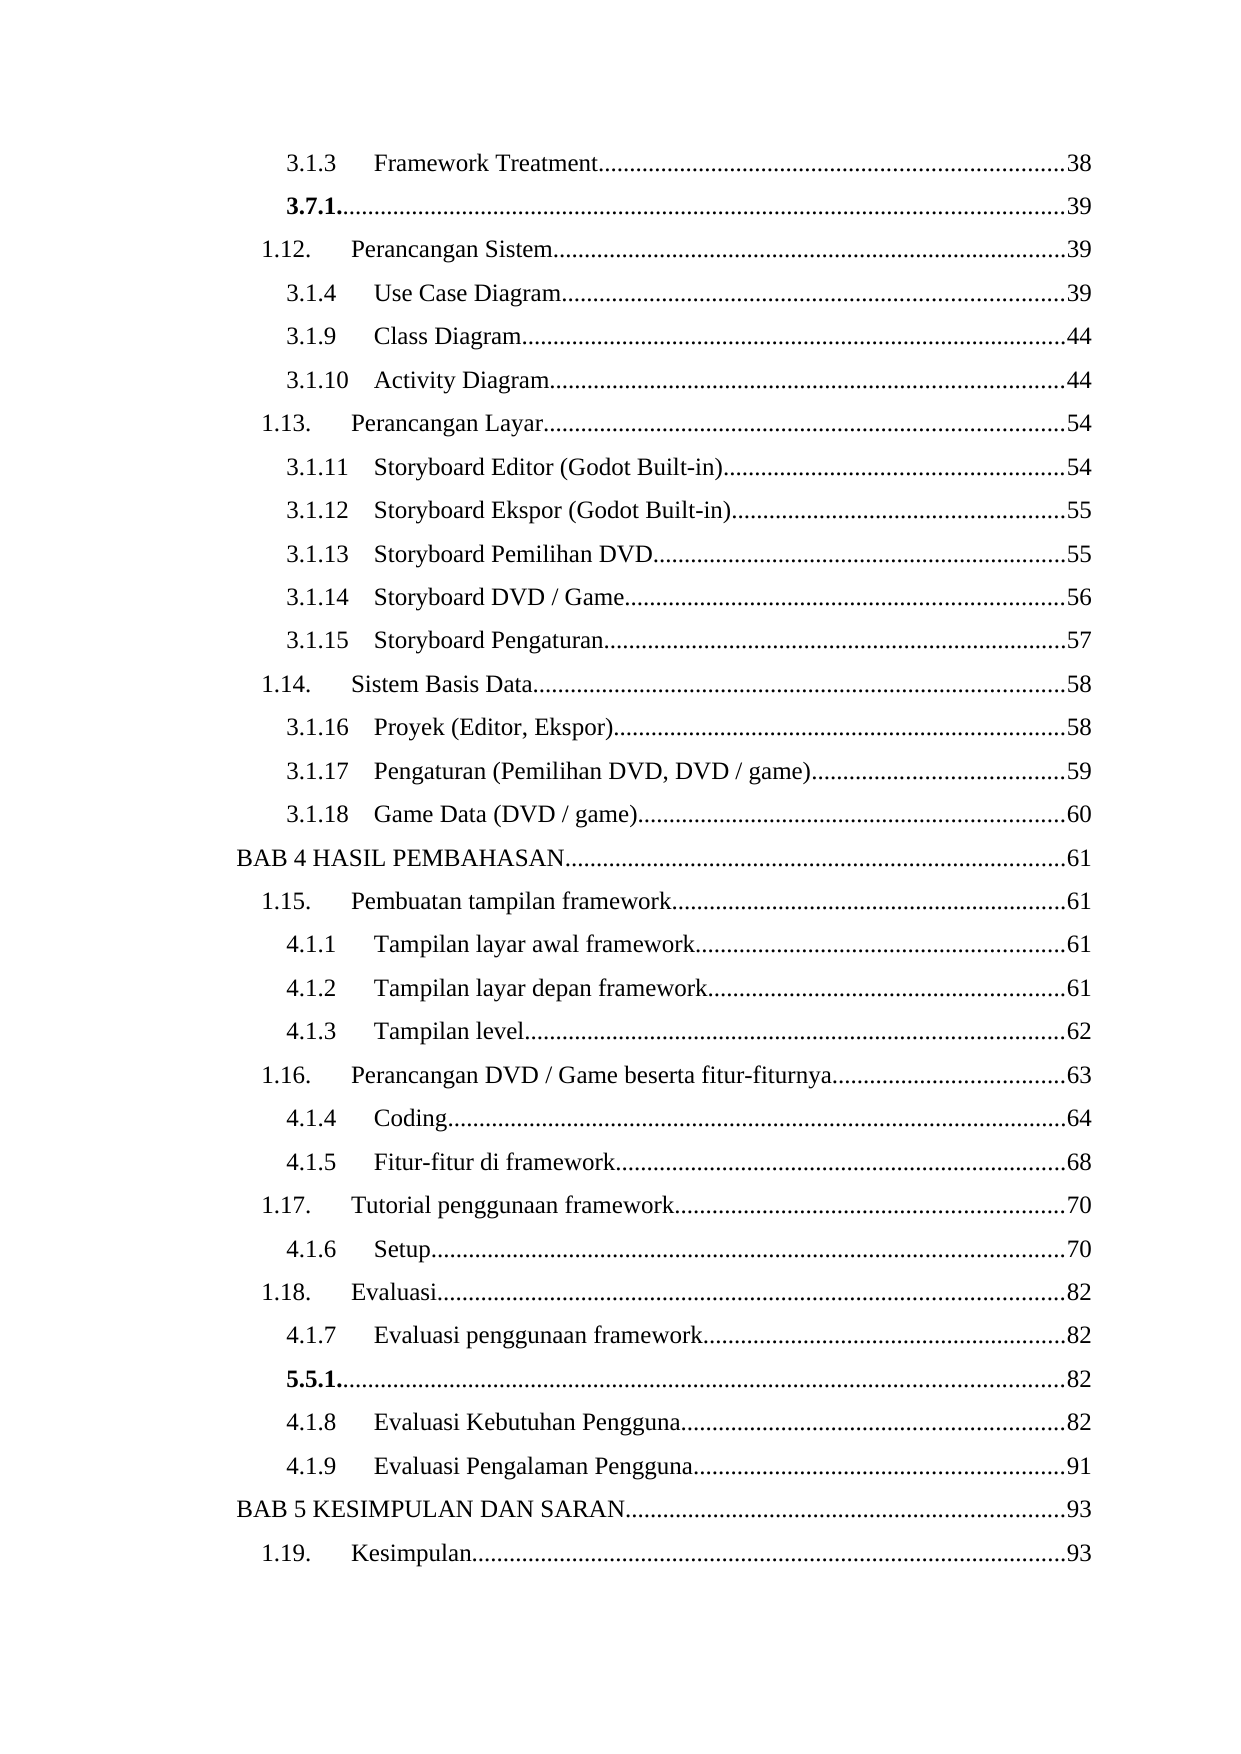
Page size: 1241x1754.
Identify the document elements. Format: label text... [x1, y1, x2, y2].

text 4.1.8 Evaluasi Kebutuhan Pengguna 82 [286, 1407, 1092, 1436]
text 4.1.9 Evaluasi Pengalaman Pengguna 91 [286, 1451, 1092, 1479]
text 3.1.16 Proyek (Editor, Ekspor) 58 [286, 712, 1092, 741]
text 3.1.10 Activity Diagram 44 [286, 365, 1092, 394]
text 1.13. Perancangan Layar 54 [261, 408, 1092, 437]
text 3.1.3 Framework Treatment 38 [286, 148, 1092, 176]
text 4.1.3 Tampilan level 62 [286, 1016, 1092, 1045]
text 3.1.12 Storyboard Ekspor (Godot Built-in) 55 [286, 495, 1092, 524]
text 4.1.7 Evaluasi penggunaan framework 82 [286, 1321, 1092, 1349]
text 3.1.9 Class Diagram 44 [286, 321, 1092, 350]
text 3.1.17 Pengaturan (Pemilihan DVD, DVD / game) 59 [286, 756, 1092, 784]
text 1.12. Perancangan Sistem 39 [261, 234, 1092, 263]
text 4.1.4 Coding 64 [286, 1103, 1092, 1132]
text 1.15. Pembuatan tampilan framework 61 [261, 886, 1092, 915]
text 3.1.18 Game Data (DVD / game) 60 [286, 799, 1092, 828]
text 1.17. Tutorial penggunaan framework 70 [261, 1190, 1092, 1219]
text 4.1.6 Setup 70 [286, 1234, 1092, 1262]
text 3.1.4 Use Case Diagram 39 [286, 278, 1092, 307]
text 1.16. Perancangan DVD / Game beserta fitur-fiturnya 63 [261, 1060, 1092, 1089]
text BAB 5 KESIMPULAN DAN SARAN 93 [236, 1494, 1092, 1523]
text 5.5.1. 82 [286, 1364, 1092, 1393]
text 4.1.5 Fitur-fitur di framework 68 [286, 1147, 1092, 1176]
text 4.1.1 Tampilan layar awal framework 61 [286, 929, 1092, 958]
text 3.1.15 Storyboard Pengaturan 57 [286, 626, 1092, 654]
text 3.1.11 Storyboard Editor (Godot Built-in) 54 [286, 452, 1092, 481]
text 1.18. Evaluasi 82 [261, 1277, 1092, 1306]
text 4.1.2 Tampilan layar depan framework 61 [286, 973, 1092, 1002]
text BAB 4 HASIL PEMBAHASAN 61 [236, 843, 1092, 871]
text 3.1.14 Storyboard DVD / Game 56 [286, 582, 1092, 611]
text 3.1.13 Storyboard Pemilihan DVD 55 [286, 539, 1092, 567]
text 3.7.1. 39 [286, 191, 1092, 220]
text 1.19. Kesimpulan 93 [261, 1538, 1092, 1566]
text 1.14. Sistem Basis Data 58 [261, 669, 1092, 698]
